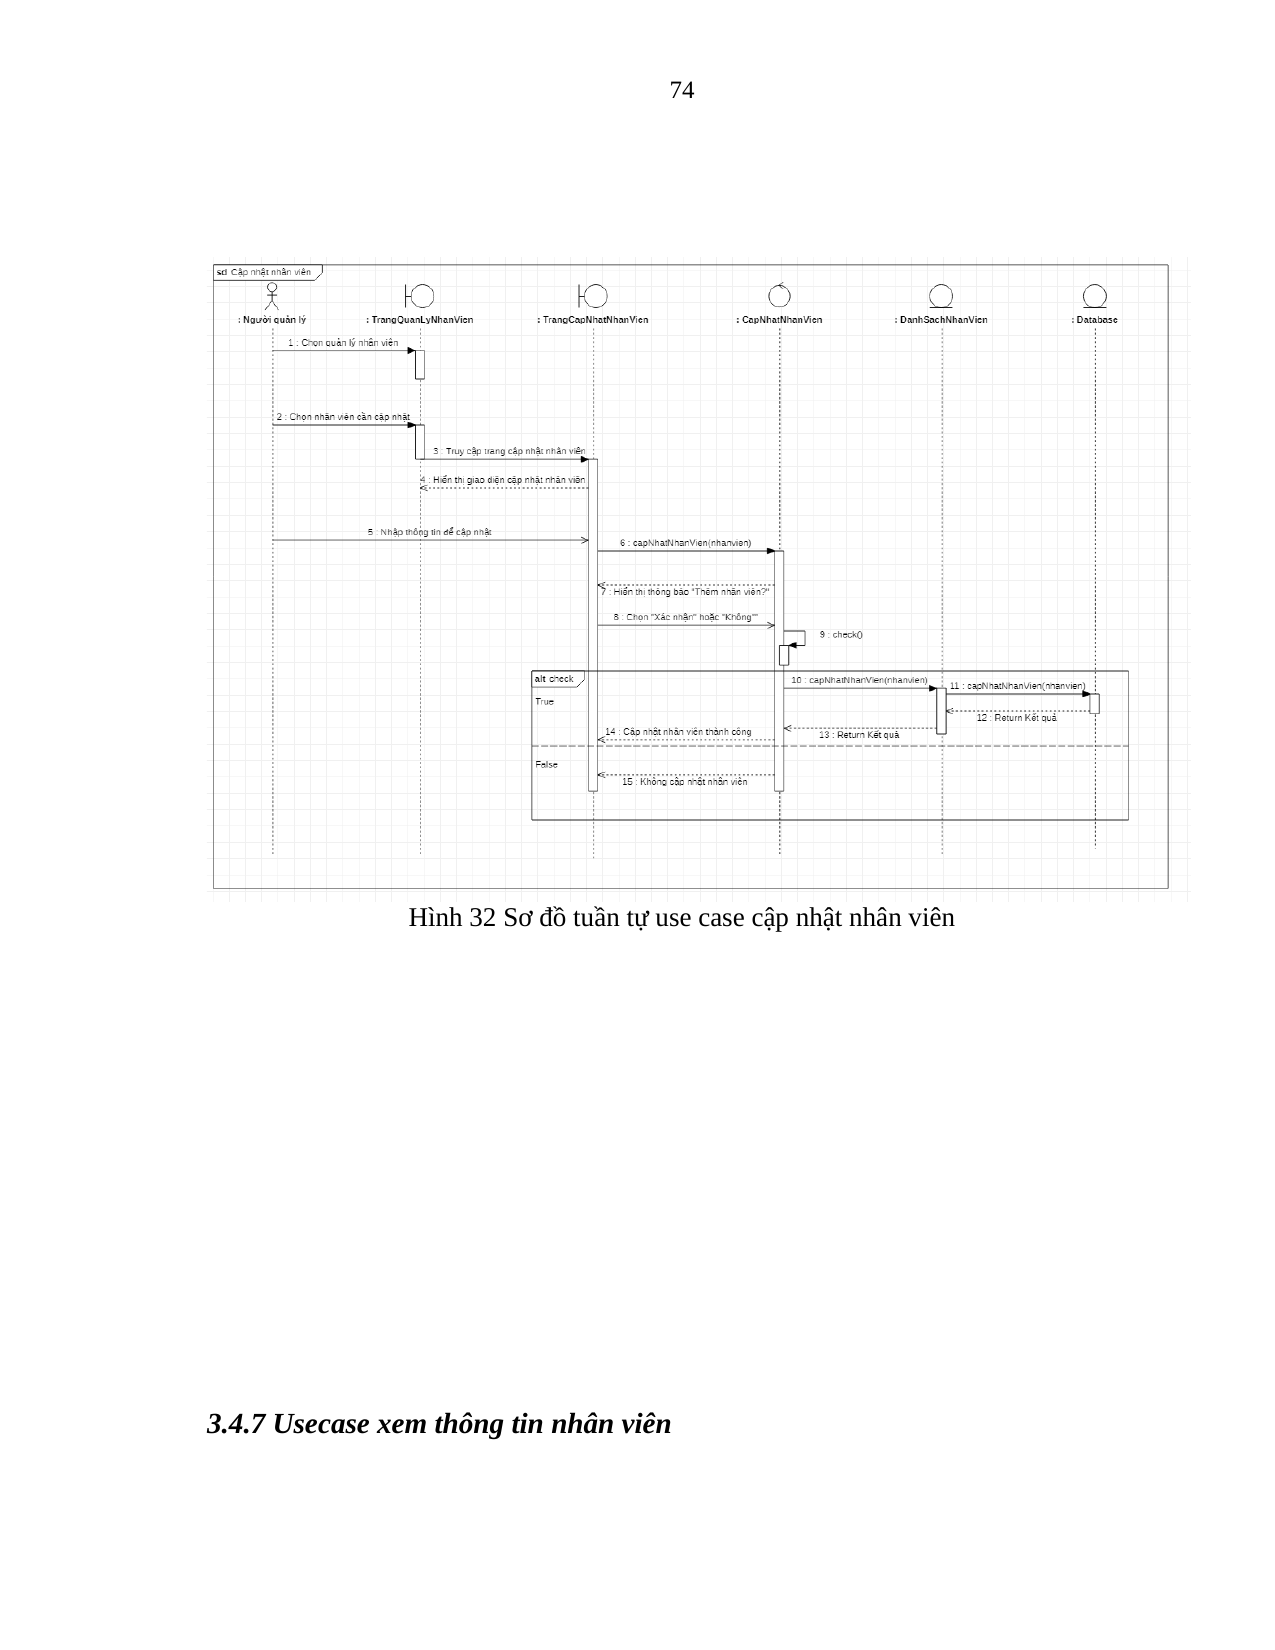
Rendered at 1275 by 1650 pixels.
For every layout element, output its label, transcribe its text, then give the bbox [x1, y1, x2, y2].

text Hình 32 Sơ đồ tuần tự use case cập nhật nhân viên [207, 902, 1157, 932]
text 3.4.7 Usecase xem thông tin nhân viên [207, 1406, 1157, 1439]
picture [206, 257, 1191, 902]
